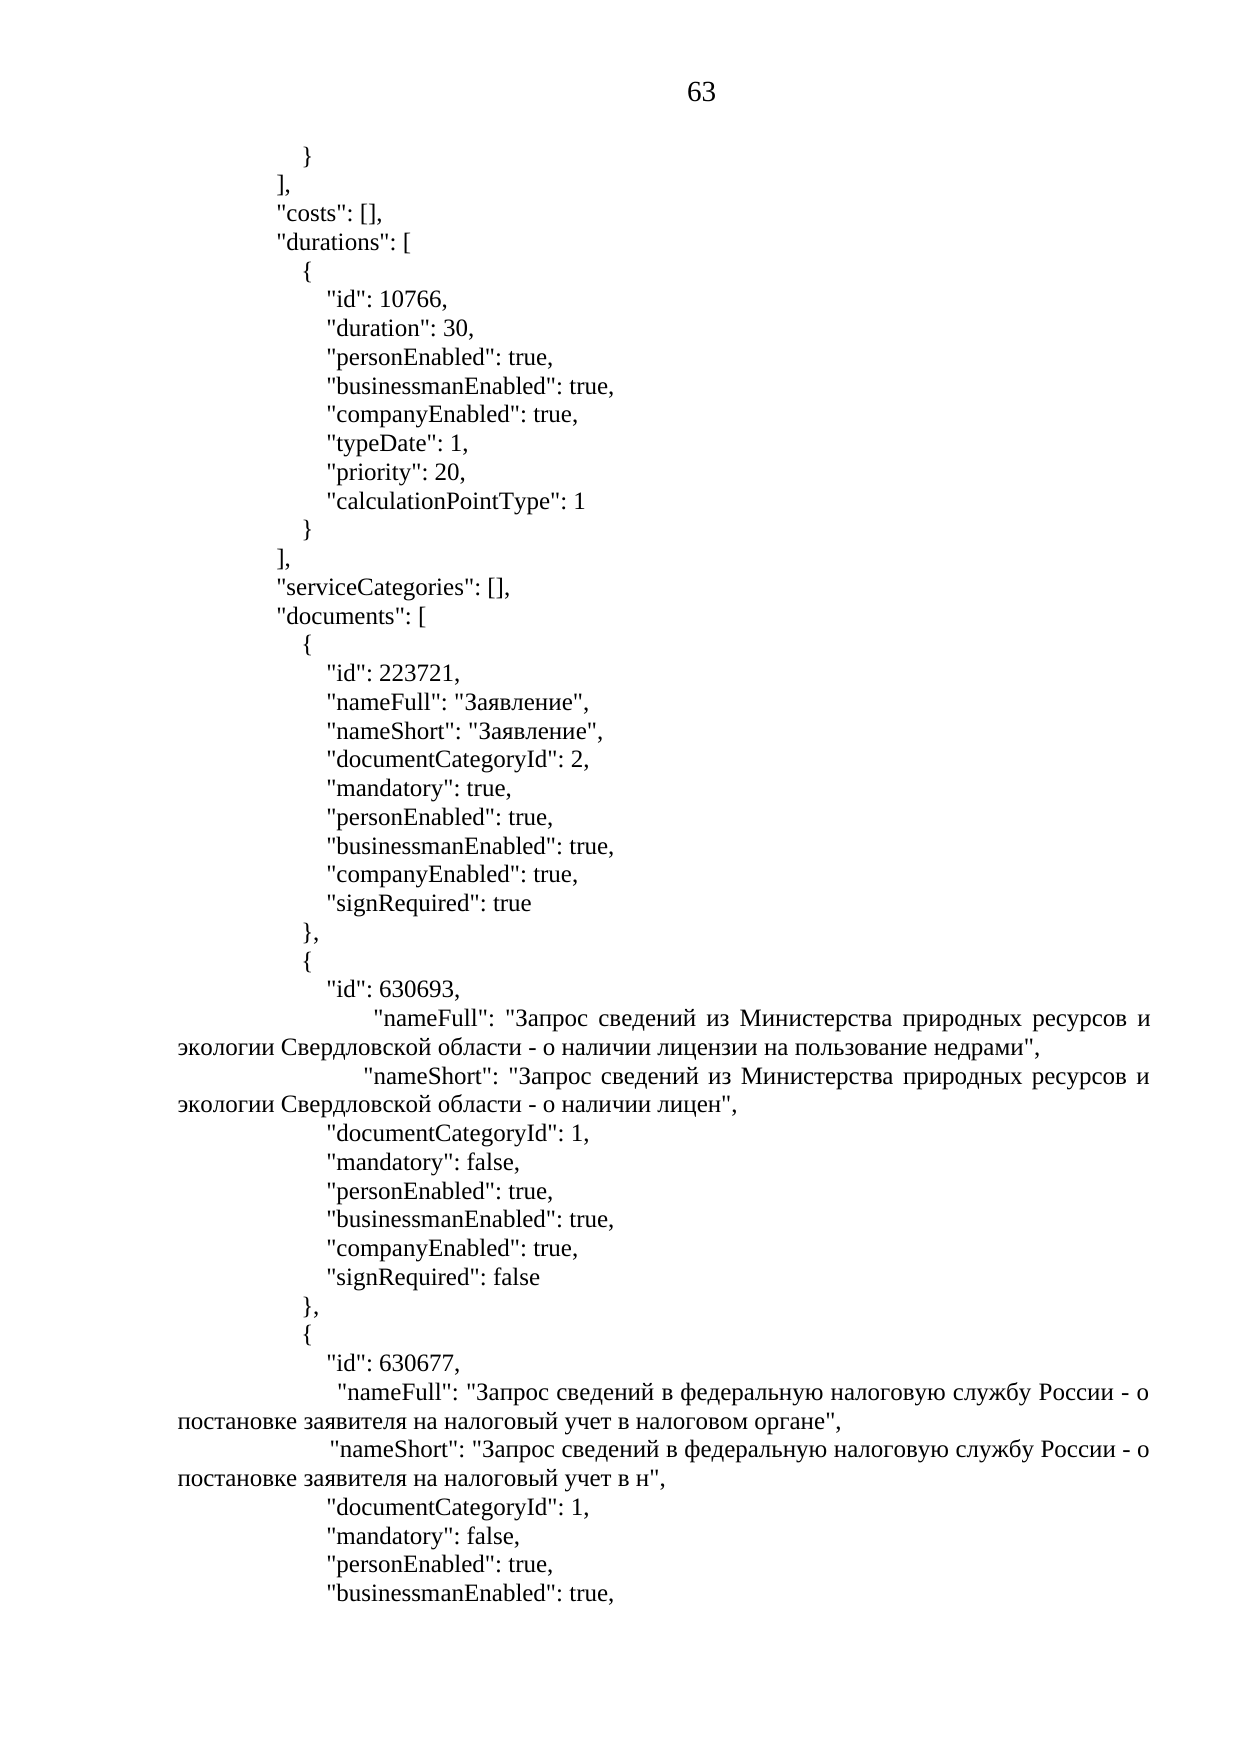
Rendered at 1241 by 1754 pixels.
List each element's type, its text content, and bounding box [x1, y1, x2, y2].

text { [177, 1319, 1152, 1348]
text }, [177, 1291, 1152, 1319]
text "id": 630677, [177, 1348, 1152, 1377]
text "documentCategoryId": 1, [177, 1492, 1152, 1521]
text } [177, 514, 1152, 543]
text "id": 630693, [177, 974, 1152, 1003]
text "nameShort": "Заявление", [177, 716, 1152, 744]
text "mandatory": false, [177, 1521, 1152, 1549]
text "documentCategoryId": 2, [177, 744, 1152, 773]
text "id": 223721, [177, 658, 1152, 687]
text "companyEnabled": true, [177, 399, 1152, 428]
text { [177, 946, 1152, 974]
text "personEnabled": true, [177, 342, 1152, 371]
text "costs": [], [177, 198, 1152, 227]
text "nameShort": "Запрос сведений из Министерства природных ресурсов и экологии Свердловской области - о наличии лицен", [177, 1061, 1152, 1118]
text "priority": 20, [177, 457, 1152, 486]
text "documentCategoryId": 1, [177, 1118, 1152, 1147]
text "businessmanEnabled": true, [177, 371, 1152, 399]
text ], [177, 169, 1152, 198]
text "businessmanEnabled": true, [177, 1204, 1152, 1233]
text "serviceCategories": [], [177, 572, 1152, 601]
text "id": 10766, [177, 284, 1152, 313]
text "personEnabled": true, [177, 1549, 1152, 1578]
text "mandatory": false, [177, 1147, 1152, 1176]
text "calculationPointType": 1 [177, 486, 1152, 514]
text { [177, 629, 1152, 658]
text }, [177, 917, 1152, 946]
text "duration": 30, [177, 313, 1152, 342]
text "companyEnabled": true, [177, 1233, 1152, 1262]
text "signRequired": false [177, 1262, 1152, 1291]
text "nameFull": "Запрос сведений из Министерства природных ресурсов и экологии Свердловской области - о наличии лицензии на пользование недрами", [177, 1003, 1152, 1061]
text "typeDate": 1, [177, 428, 1152, 457]
text "businessmanEnabled": true, [177, 831, 1152, 859]
text } [177, 141, 1152, 169]
text "nameShort": "Запрос сведений в федеральную налоговую службу России - о постановке заявителя на налоговый учет в н", [177, 1434, 1152, 1492]
text "documents": [ [177, 601, 1152, 629]
text "durations": [ [177, 227, 1152, 256]
text { [177, 256, 1152, 284]
text "signRequired": true [177, 888, 1152, 917]
text "nameFull": "Заявление", [177, 687, 1152, 716]
text "personEnabled": true, [177, 802, 1152, 831]
text "personEnabled": true, [177, 1176, 1152, 1204]
text "nameFull": "Запрос сведений в федеральную налоговую службу России - о постановке заявителя на налоговый учет в налоговом органе", [177, 1377, 1152, 1434]
text "mandatory": true, [177, 773, 1152, 802]
text "businessmanEnabled": true, [177, 1578, 1152, 1607]
text ], [177, 543, 1152, 572]
text "companyEnabled": true, [177, 859, 1152, 888]
